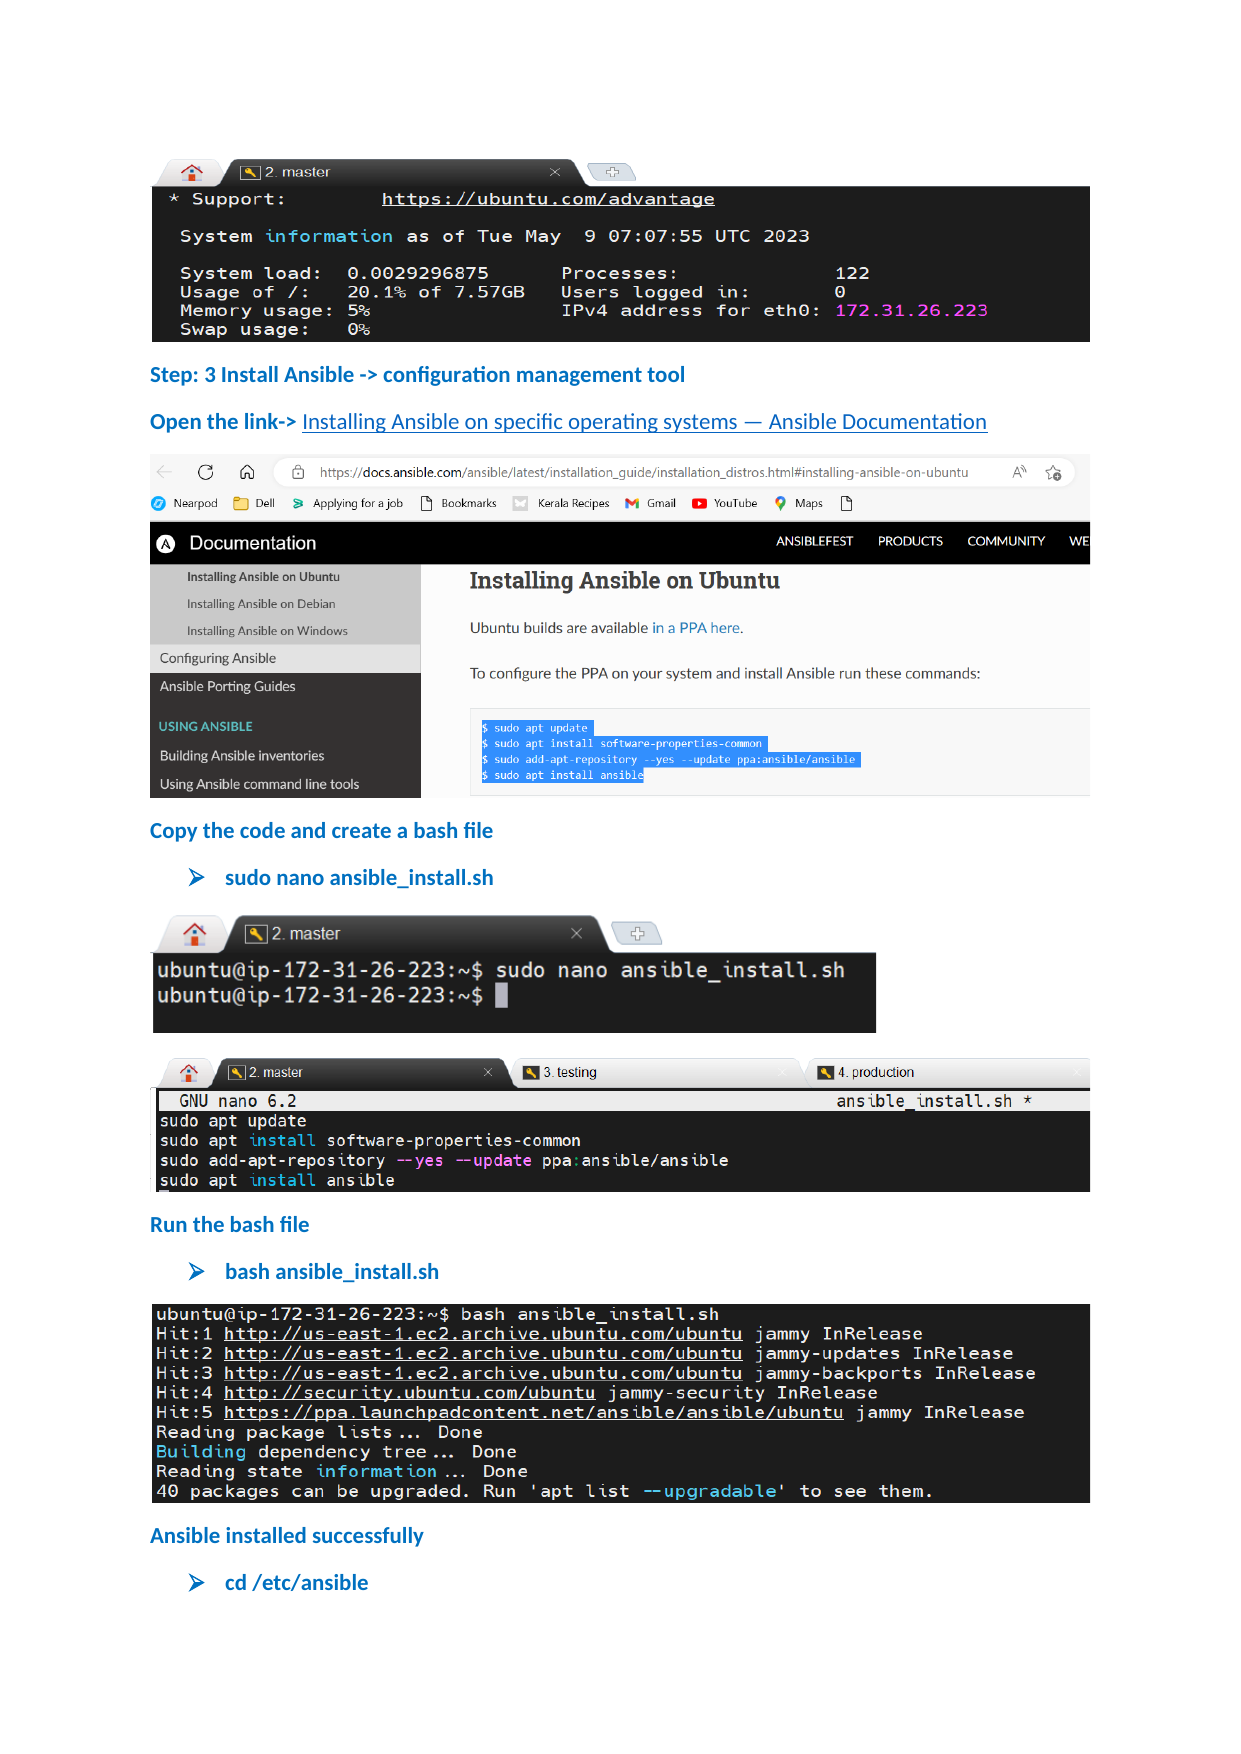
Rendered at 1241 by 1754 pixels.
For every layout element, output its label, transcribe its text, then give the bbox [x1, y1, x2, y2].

text Copy the code and create a bash file [150, 816, 1090, 844]
picture [150, 910, 877, 1033]
text Run the bash file [150, 1210, 1090, 1238]
list bash ansible_install.sh [187, 1257, 1090, 1285]
text Ansible installed successfully [150, 1522, 1090, 1550]
text Step: 3 Install Ansible -> configuration management tool [150, 361, 1090, 388]
picture [150, 150, 1090, 342]
picture [150, 1304, 1091, 1503]
picture [150, 454, 1091, 798]
list cd /etc/ansible [187, 1568, 1090, 1597]
picture [150, 1051, 1091, 1192]
text Open the link-> Installing Ansible on specific operating systems — Ansible Documentation [150, 407, 1090, 435]
list sudo nano ansible_install.sh [187, 863, 1090, 891]
